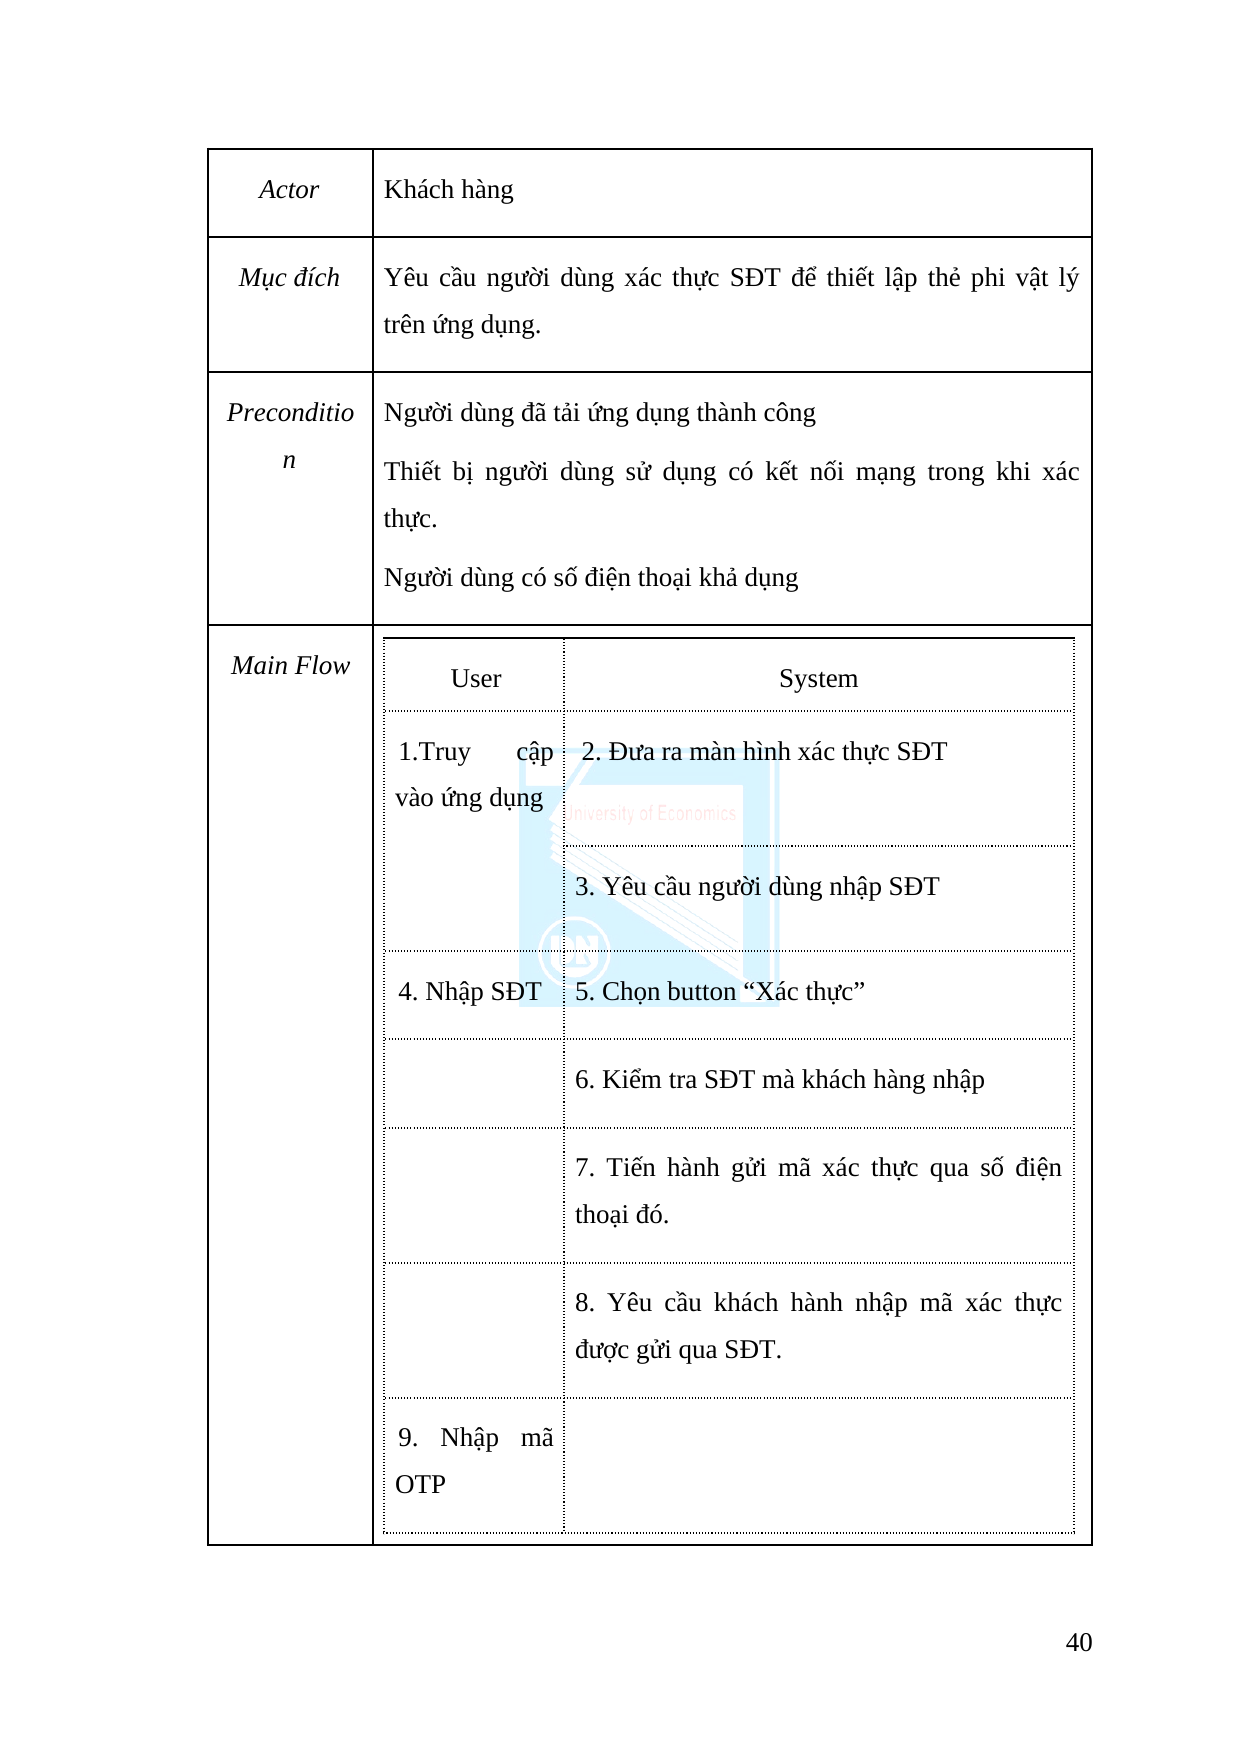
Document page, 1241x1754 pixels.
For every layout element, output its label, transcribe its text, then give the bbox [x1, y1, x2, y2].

table_cell Mục đích [209, 238, 372, 371]
table_cell Main Flow [209, 626, 372, 1544]
table_cell Actor [209, 150, 372, 236]
table_cell Yêu cầu người dùng xác thực SĐT để thiết lập thẻ phi vật lý trên ứng dụng. [374, 238, 1091, 371]
table_cell Khách hàng [374, 150, 1091, 236]
table_cell Người dùng đã tải ứng dụng thành công Thiết bị người dùng sử dụng có kết nối mạng trong khi xác thực. Người dùng có số điện thoại khả dụng [374, 373, 1091, 624]
table_cell Precondition [209, 373, 372, 624]
table_cell [374, 626, 1091, 1544]
